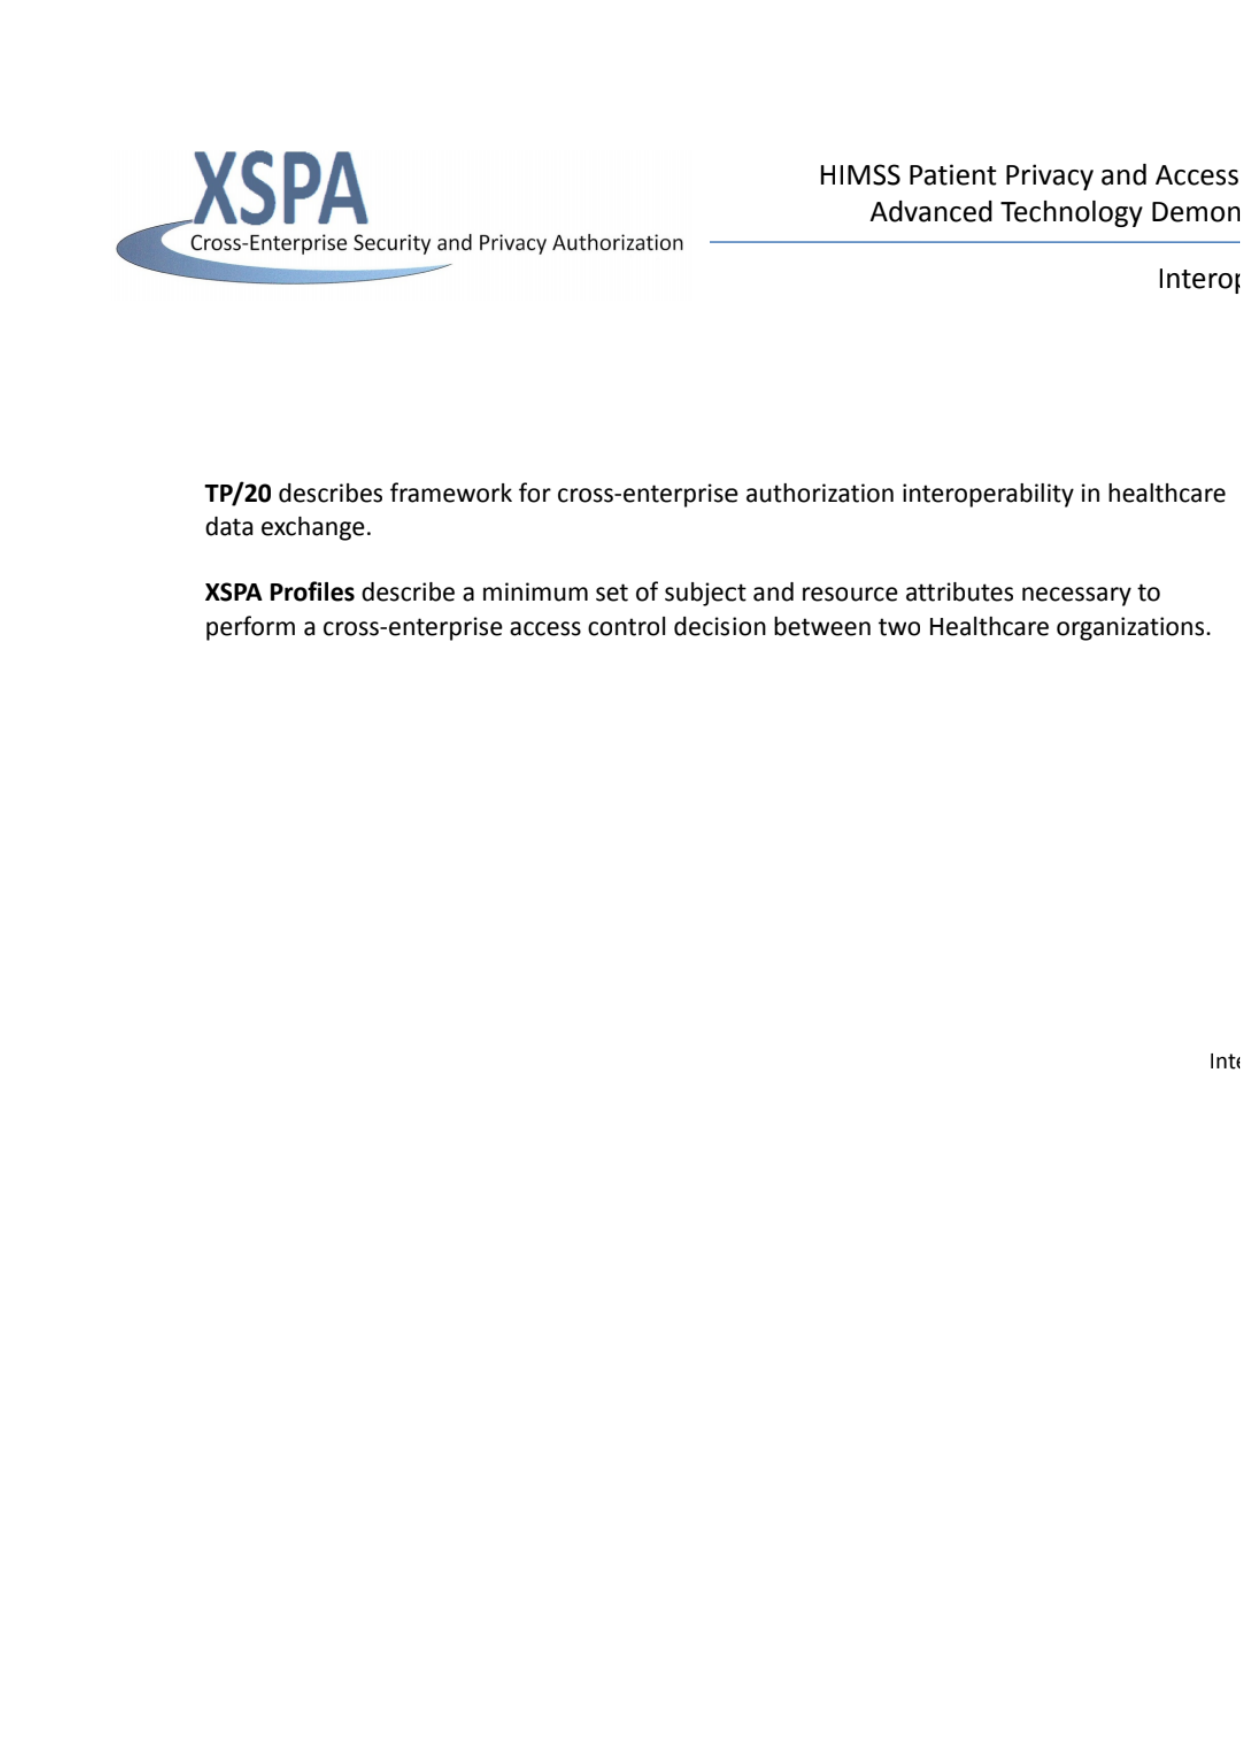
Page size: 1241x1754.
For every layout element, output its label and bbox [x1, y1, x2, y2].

picture [110, 150, 1241, 1080]
